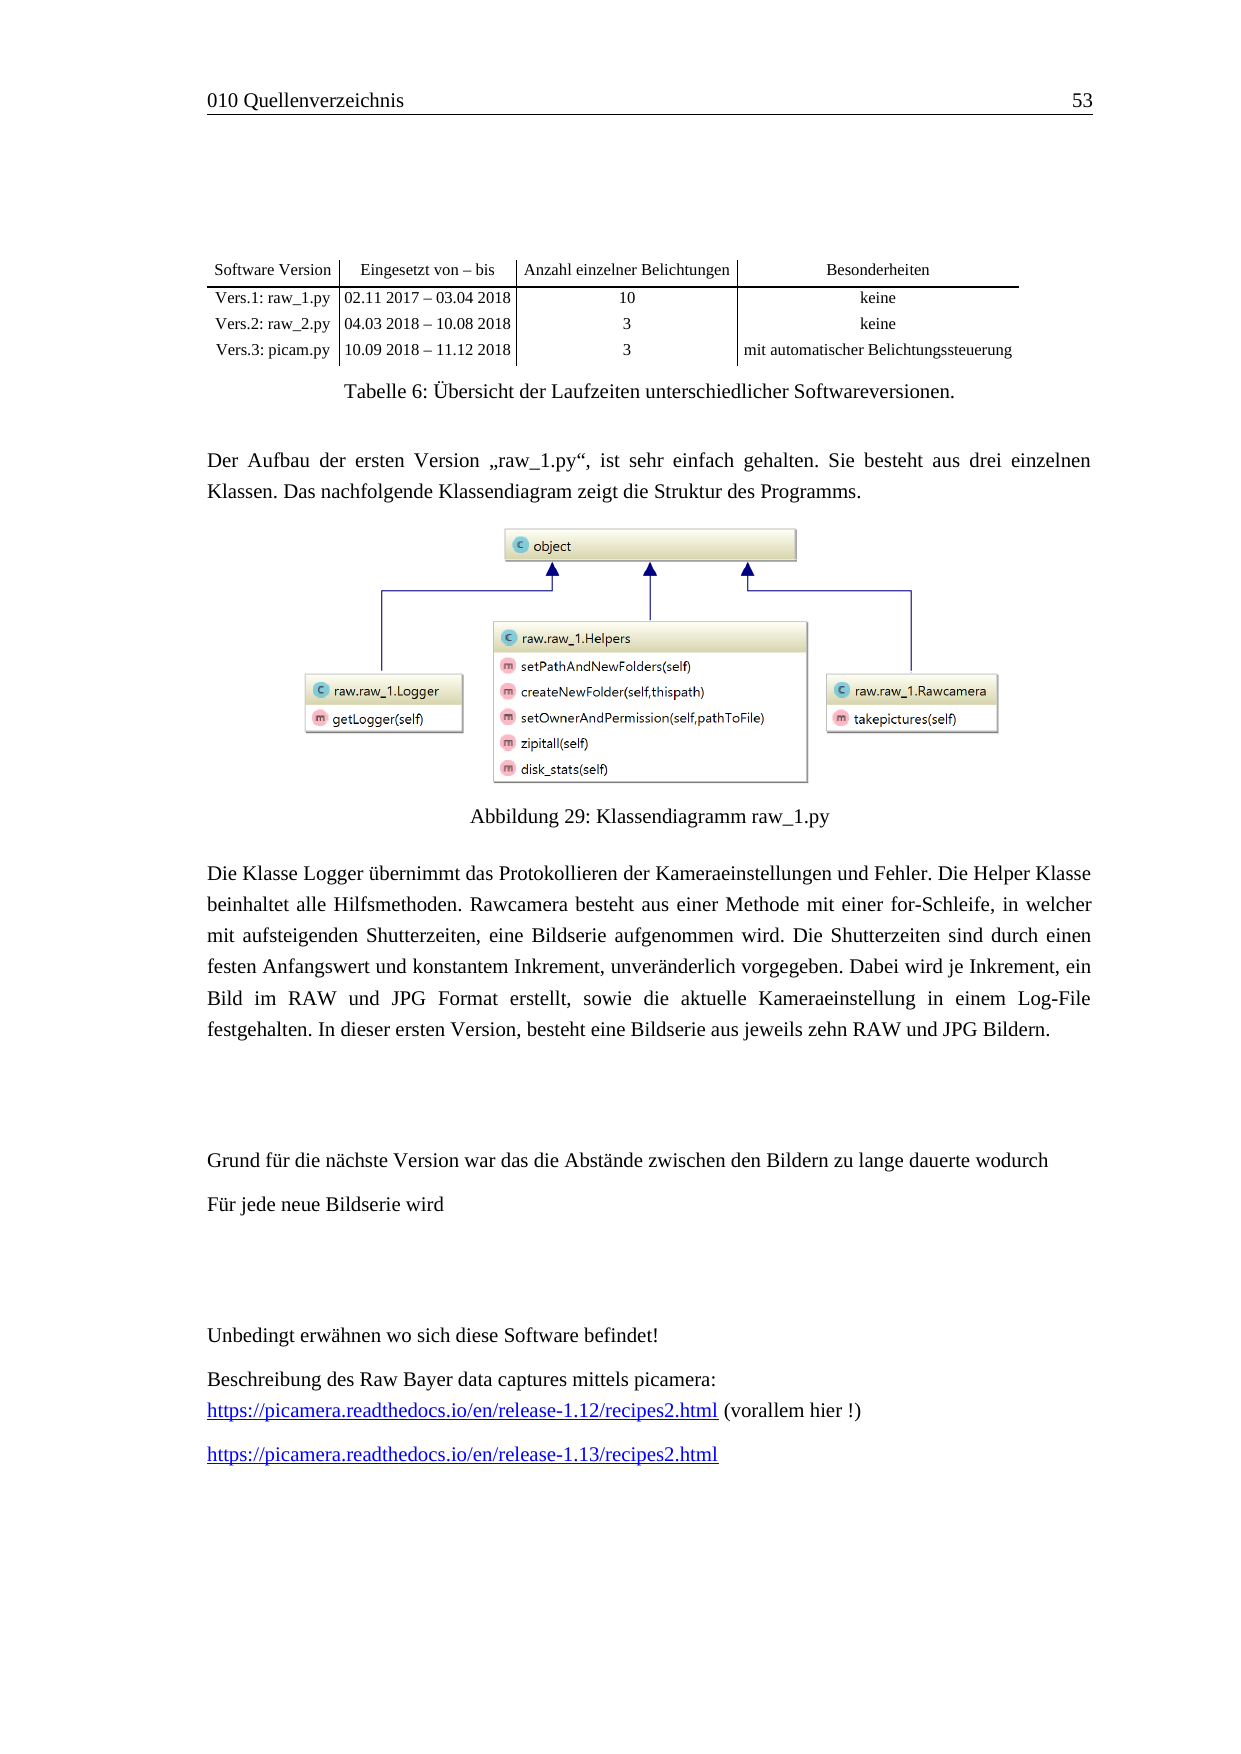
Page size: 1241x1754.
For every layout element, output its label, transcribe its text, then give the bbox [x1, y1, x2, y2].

text Für jede neue Bildserie wird [207, 1192, 1093, 1216]
table_cell Vers.3: picam.py [207, 340, 339, 366]
table_header Eingesetzt von – bis [340, 260, 516, 286]
text Grund für die nächste Version war das die Abstände zwischen den Bildern zu lange dauerte wodurch [207, 1148, 1093, 1172]
table_cell mit automatischer Belichtungssteuerung [738, 340, 1018, 366]
picture [298, 522, 1002, 785]
table_header Software Version [207, 260, 339, 286]
text Beschreibung des Raw Bayer data captures mittels picamera: https://picamera.readthedocs.io/en/release-1.12/recipes2.html (vorallem hier !) [207, 1367, 1093, 1422]
table_cell 02.11 2017 – 03.04 2018 [340, 288, 516, 314]
table_cell Vers.1: raw_1.py [207, 288, 339, 314]
text Die Klasse Logger übernimmt das Protokollieren der Kameraeinstellungen und Fehler. Die Helper Klasse beinhaltet alle Hilfsmethoden. Rawcamera besteht aus einer Methode mit einer for-Schleife, in welcher mit aufsteigenden Shutterzeiten, eine Bildserie aufgenommen wird. Die Shutterzeiten sind durch einen festen Anfangswert und konstantem Inkrement, unveränderlich vorgegeben. Dabei wird je Inkrement, ein Bild im RAW und JPG Format erstellt, sowie die aktuelle Kameraeinstellung in einem Log-File festgehalten. In dieser ersten Version, besteht eine Bildserie aus jeweils zehn RAW und JPG Bildern. [207, 861, 1093, 1041]
table_cell keine [738, 314, 1018, 340]
table_cell 10 [517, 288, 737, 314]
table_cell 3 [517, 314, 737, 340]
text Abbildung 29: Klassendiagramm raw_1.py [207, 804, 1093, 828]
table_cell Vers.2: raw_2.py [207, 314, 339, 340]
table_header Anzahl einzelner Belichtungen [517, 260, 737, 286]
table_cell 10.09 2018 – 11.12 2018 [340, 340, 516, 366]
table_cell keine [738, 288, 1018, 314]
table_header Besonderheiten [738, 260, 1018, 286]
table_cell 3 [517, 340, 737, 366]
text https://picamera.readthedocs.io/en/release-1.13/recipes2.html [207, 1442, 1093, 1466]
text Unbedingt erwähnen wo sich diese Software befindet! [207, 1323, 1093, 1347]
text Der Aufbau der ersten Version „raw_1.py“, ist sehr einfach gehalten. Sie besteht aus drei einzelnen Klassen. Das nachfolgende Klassendiagram zeigt die Struktur des Programms. [207, 447, 1093, 503]
text Tabelle 6: Übersicht der Laufzeiten unterschiedlicher Softwareversionen. [207, 379, 1093, 403]
table_cell 04.03 2018 – 10.08 2018 [340, 314, 516, 340]
